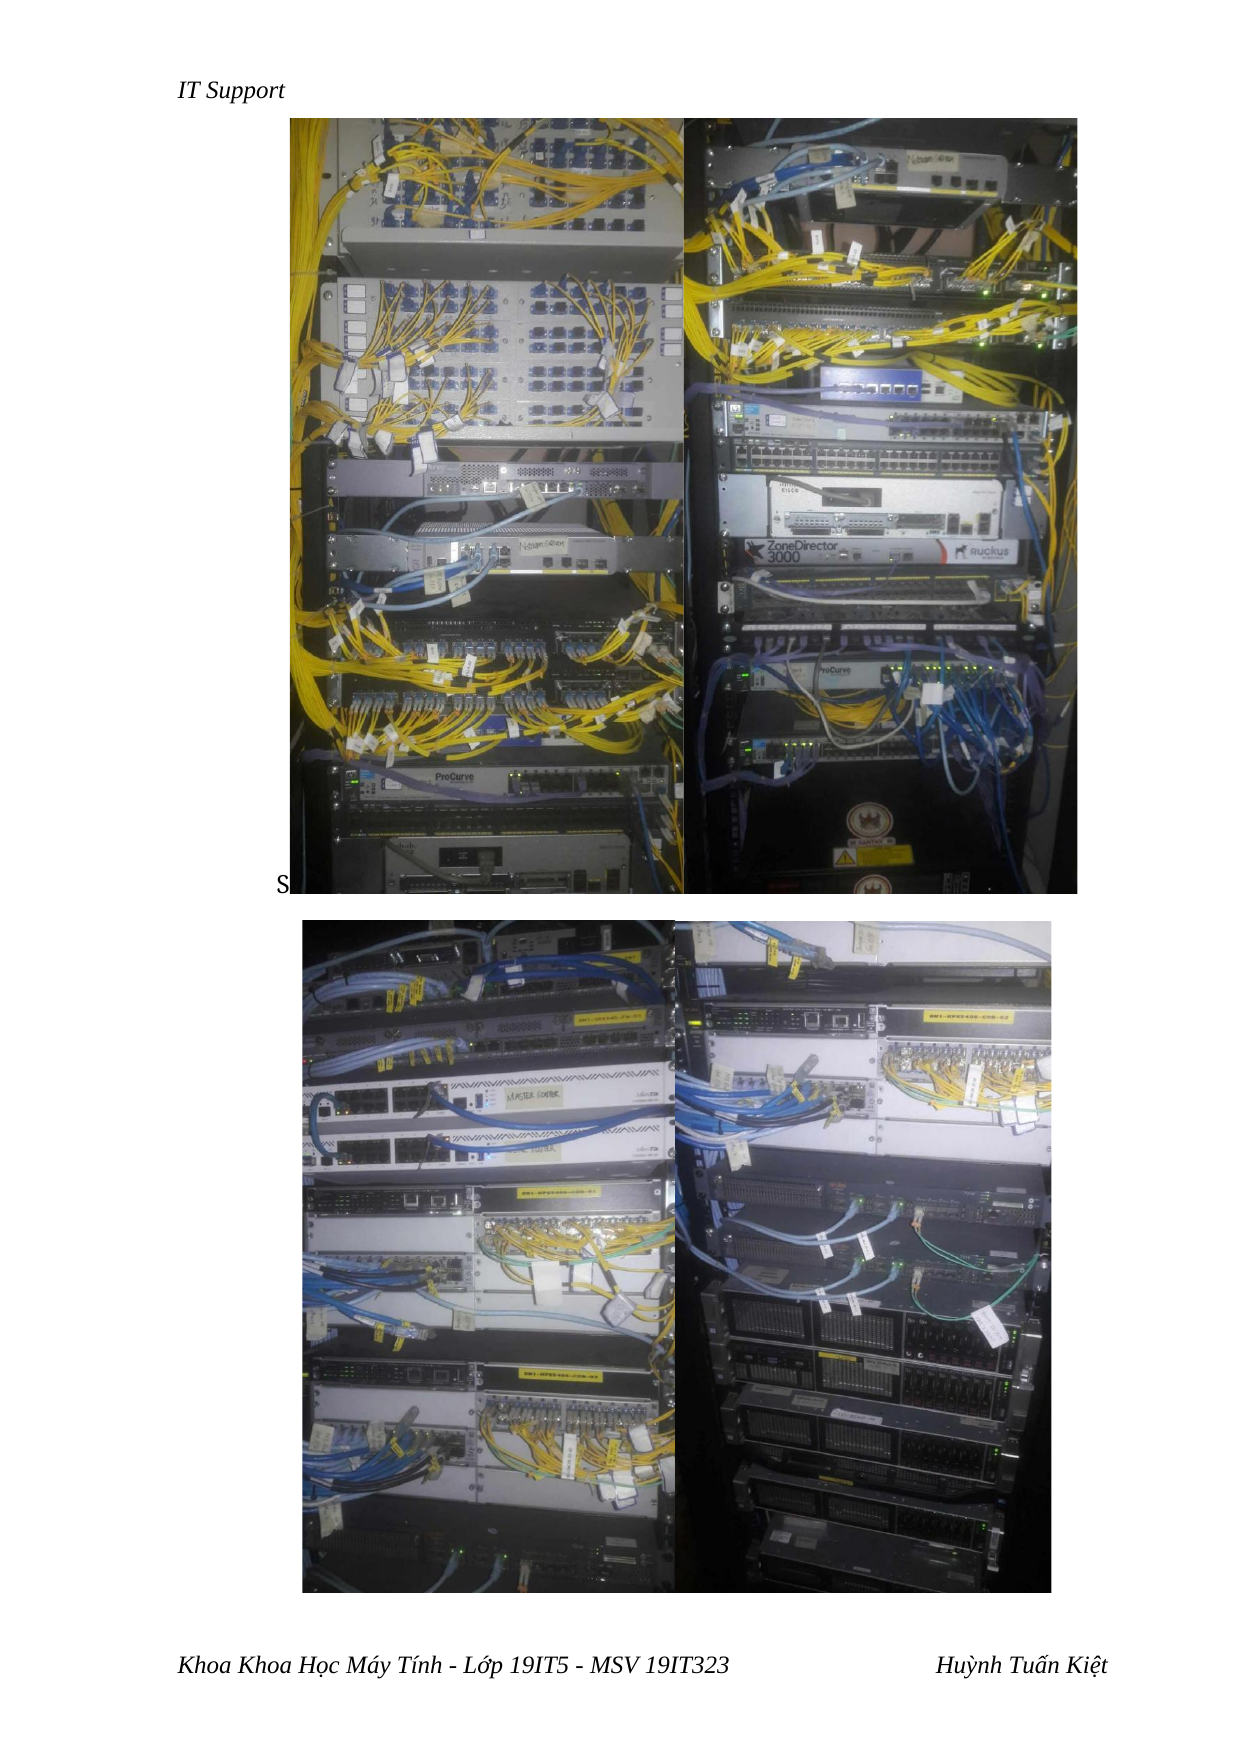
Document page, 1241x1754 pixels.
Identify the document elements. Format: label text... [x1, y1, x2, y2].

picture [289, 118, 1078, 894]
picture [302, 920, 1052, 1593]
